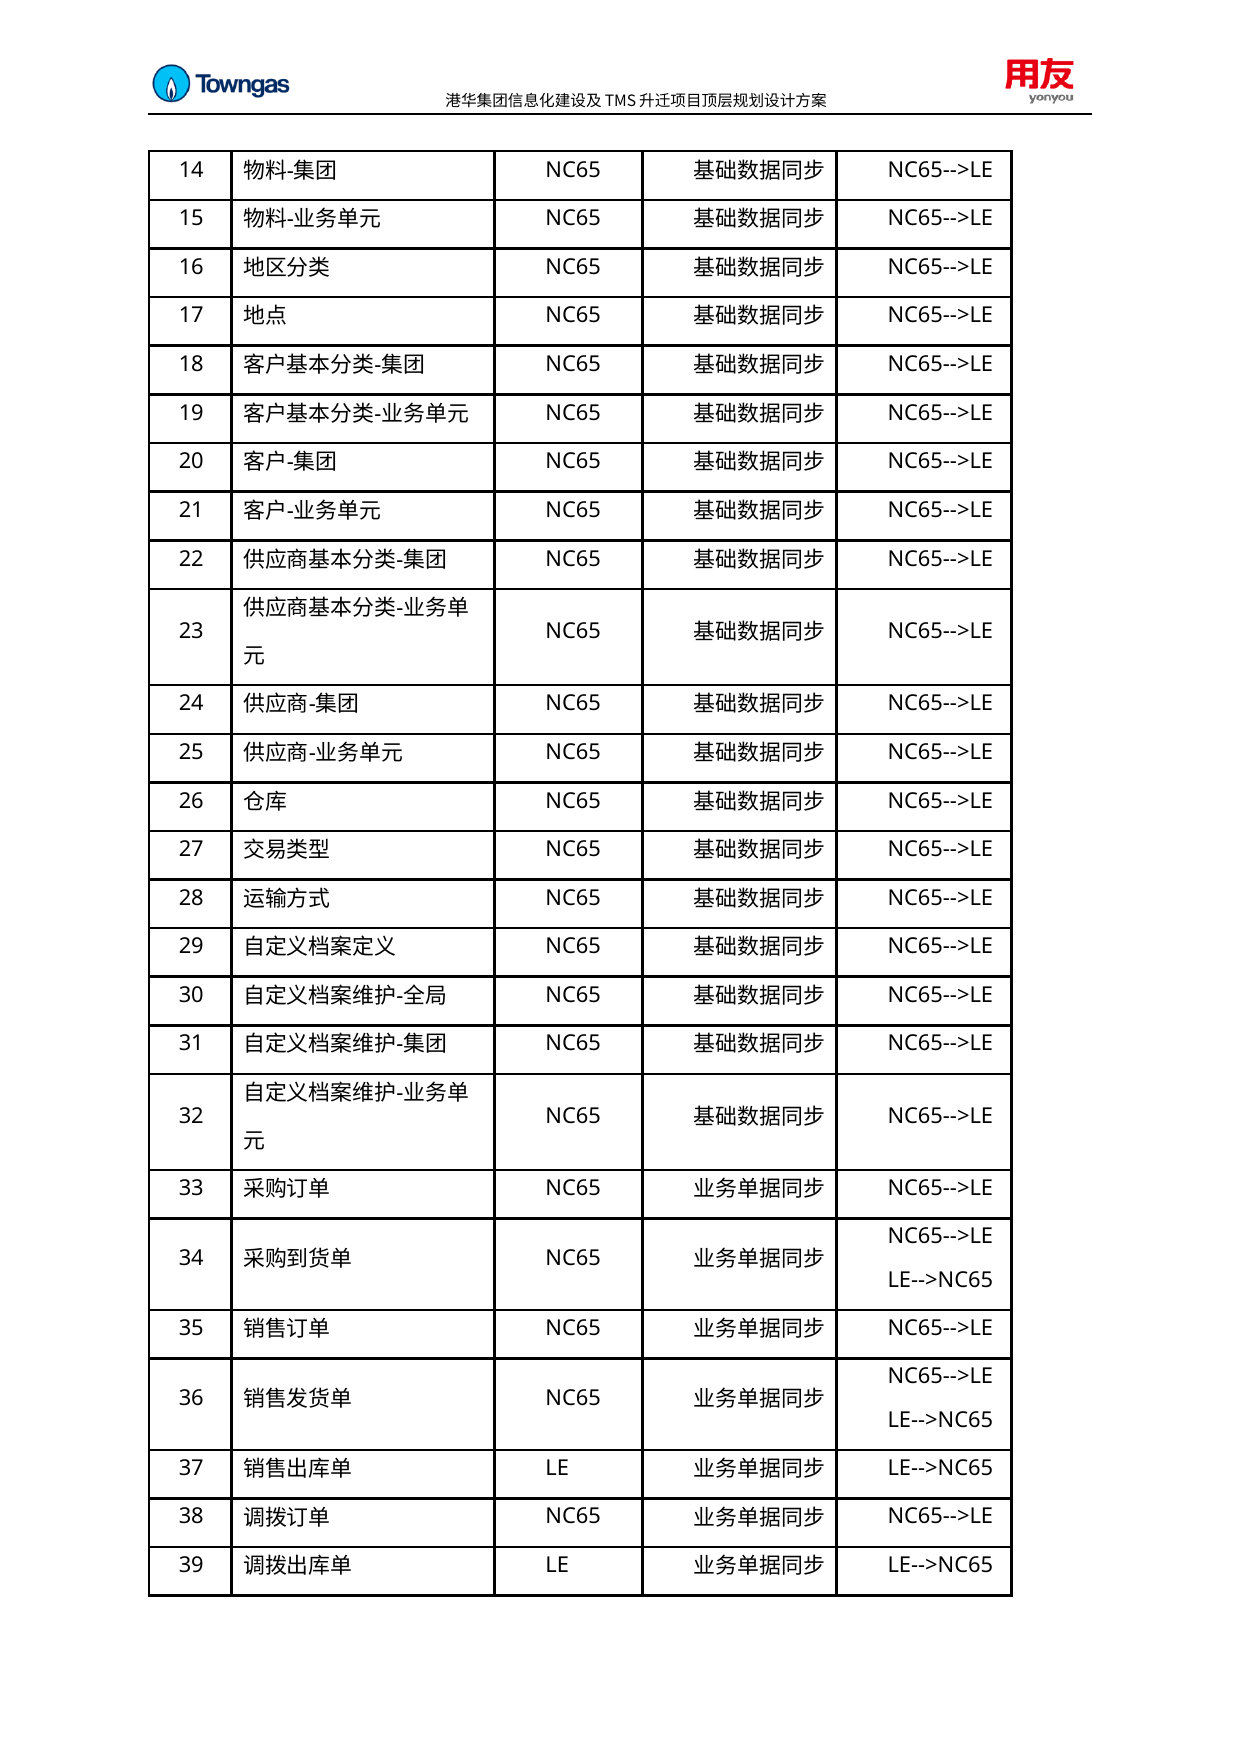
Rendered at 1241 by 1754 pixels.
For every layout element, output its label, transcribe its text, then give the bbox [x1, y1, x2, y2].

table_cell 采购订单 [233, 1171, 493, 1217]
table_cell 30 [150, 978, 230, 1024]
table_cell 业务单据同步 [644, 1311, 835, 1357]
table_cell NC65-->LE [838, 1171, 1010, 1217]
table_cell NC65-->LE LE-->NC65 [838, 1360, 1010, 1448]
table_cell LE [496, 1451, 641, 1497]
table_cell NC65 [496, 686, 641, 732]
table_cell LE-->NC65 [838, 1548, 1010, 1594]
table_cell 业务单据同步 [644, 1500, 835, 1546]
table_cell 34 [150, 1220, 230, 1308]
table_cell NC65 [496, 152, 641, 199]
table_cell NC65 [496, 1171, 641, 1217]
table_cell 客户基本分类-集团 [233, 347, 493, 393]
table_cell NC65-->LE [838, 590, 1010, 684]
table_cell NC65-->LE [838, 250, 1010, 296]
table_cell NC65 [496, 396, 641, 442]
table_cell NC65-->LE [838, 1500, 1010, 1546]
table_cell 基础数据同步 [644, 298, 835, 344]
table_cell 基础数据同步 [644, 832, 835, 878]
table_cell 基础数据同步 [644, 1075, 835, 1169]
table_cell NC65 [496, 1075, 641, 1169]
table_cell 自定义档案维护-集团 [233, 1027, 493, 1072]
table_cell 基础数据同步 [644, 250, 835, 296]
table_cell 自定义档案维护-业务单元 [233, 1075, 493, 1169]
table_cell 基础数据同步 [644, 978, 835, 1024]
table_cell 24 [150, 686, 230, 732]
picture [148, 62, 293, 104]
table_cell NC65 [496, 493, 641, 539]
table_cell NC65-->LE [838, 542, 1010, 588]
table_cell 25 [150, 735, 230, 781]
table_cell NC65-->LE [838, 1075, 1010, 1169]
table_cell 采购到货单 [233, 1220, 493, 1308]
table_cell 客户-业务单元 [233, 493, 493, 539]
table_cell NC65 [496, 590, 641, 684]
table_cell 15 [150, 201, 230, 247]
table_cell 37 [150, 1451, 230, 1497]
table_cell 业务单据同步 [644, 1548, 835, 1594]
table_cell 基础数据同步 [644, 881, 835, 927]
table_cell 38 [150, 1500, 230, 1546]
table_cell 基础数据同步 [644, 347, 835, 393]
table_cell 物料-集团 [233, 152, 493, 199]
table_cell 27 [150, 832, 230, 878]
table_cell NC65-->LE [838, 201, 1010, 247]
table_cell 基础数据同步 [644, 396, 835, 442]
table_cell 基础数据同步 [644, 1027, 835, 1072]
table_cell 17 [150, 298, 230, 344]
table_cell NC65-->LE [838, 881, 1010, 927]
table_cell 供应商-业务单元 [233, 735, 493, 781]
table_cell 基础数据同步 [644, 735, 835, 781]
table_cell 22 [150, 542, 230, 588]
table_cell NC65-->LE [838, 832, 1010, 878]
table_cell 基础数据同步 [644, 493, 835, 539]
table_cell 基础数据同步 [644, 590, 835, 684]
table_cell NC65 [496, 1311, 641, 1357]
table_cell 35 [150, 1311, 230, 1357]
table_cell 32 [150, 1075, 230, 1169]
table_cell NC65-->LE [838, 396, 1010, 442]
table_cell 基础数据同步 [644, 784, 835, 829]
table_cell 28 [150, 881, 230, 927]
table_cell 基础数据同步 [644, 444, 835, 490]
table_cell NC65-->LE LE-->NC65 [838, 1220, 1010, 1308]
table_cell 业务单据同步 [644, 1220, 835, 1308]
table_cell NC65-->LE [838, 444, 1010, 490]
table_cell NC65 [496, 1220, 641, 1308]
table_cell 地点 [233, 298, 493, 344]
table_cell NC65-->LE [838, 978, 1010, 1024]
table_cell 运输方式 [233, 881, 493, 927]
table_cell 33 [150, 1171, 230, 1217]
table_cell 业务单据同步 [644, 1451, 835, 1497]
table_cell 供应商基本分类-集团 [233, 542, 493, 588]
table_cell 基础数据同步 [644, 542, 835, 588]
table_cell NC65-->LE [838, 347, 1010, 393]
table_cell LE [496, 1548, 641, 1594]
table_cell NC65-->LE [838, 152, 1010, 199]
table_cell 调拨订单 [233, 1500, 493, 1546]
table_cell NC65-->LE [838, 1311, 1010, 1357]
table_cell NC65 [496, 1360, 641, 1448]
table_cell NC65 [496, 1500, 641, 1546]
table_cell 地区分类 [233, 250, 493, 296]
table_cell 20 [150, 444, 230, 490]
table_cell 基础数据同步 [644, 929, 835, 975]
table_cell 供应商基本分类-业务单元 [233, 590, 493, 684]
table_cell 基础数据同步 [644, 152, 835, 199]
table_cell 销售订单 [233, 1311, 493, 1357]
table_cell 23 [150, 590, 230, 684]
table_cell NC65-->LE [838, 929, 1010, 975]
table_cell 39 [150, 1548, 230, 1594]
table_cell NC65 [496, 250, 641, 296]
table_cell NC65 [496, 542, 641, 588]
table_cell 业务单据同步 [644, 1171, 835, 1217]
table_cell 销售发货单 [233, 1360, 493, 1448]
table_cell 物料-业务单元 [233, 201, 493, 247]
table_cell 业务单据同步 [644, 1360, 835, 1448]
table_cell 客户-集团 [233, 444, 493, 490]
table_cell NC65 [496, 201, 641, 247]
table_cell 36 [150, 1360, 230, 1448]
table_cell 16 [150, 250, 230, 296]
table_cell 19 [150, 396, 230, 442]
table_cell NC65 [496, 978, 641, 1024]
table_cell NC65 [496, 444, 641, 490]
picture [996, 50, 1088, 104]
table_cell NC65-->LE [838, 1027, 1010, 1072]
table_cell NC65 [496, 929, 641, 975]
table_cell 供应商-集团 [233, 686, 493, 732]
table_cell NC65 [496, 832, 641, 878]
table_cell 26 [150, 784, 230, 829]
table_cell 基础数据同步 [644, 686, 835, 732]
table_cell 14 [150, 152, 230, 199]
table_cell 21 [150, 493, 230, 539]
table_cell NC65-->LE [838, 686, 1010, 732]
table_cell NC65-->LE [838, 493, 1010, 539]
table_cell NC65 [496, 1027, 641, 1072]
table_cell 仓库 [233, 784, 493, 829]
table_cell 自定义档案维护-全局 [233, 978, 493, 1024]
table_cell LE-->NC65 [838, 1451, 1010, 1497]
table_cell NC65 [496, 298, 641, 344]
table_cell 调拨出库单 [233, 1548, 493, 1594]
table_cell NC65 [496, 881, 641, 927]
table_cell 客户基本分类-业务单元 [233, 396, 493, 442]
table_cell NC65 [496, 784, 641, 829]
table_cell NC65 [496, 347, 641, 393]
table_cell NC65-->LE [838, 735, 1010, 781]
table_cell 18 [150, 347, 230, 393]
table_cell 交易类型 [233, 832, 493, 878]
table_cell 自定义档案定义 [233, 929, 493, 975]
table_cell 销售出库单 [233, 1451, 493, 1497]
table_cell 基础数据同步 [644, 201, 835, 247]
table_cell NC65 [496, 735, 641, 781]
table_cell NC65-->LE [838, 784, 1010, 829]
table_cell NC65-->LE [838, 298, 1010, 344]
table_cell 31 [150, 1027, 230, 1072]
table_cell 29 [150, 929, 230, 975]
